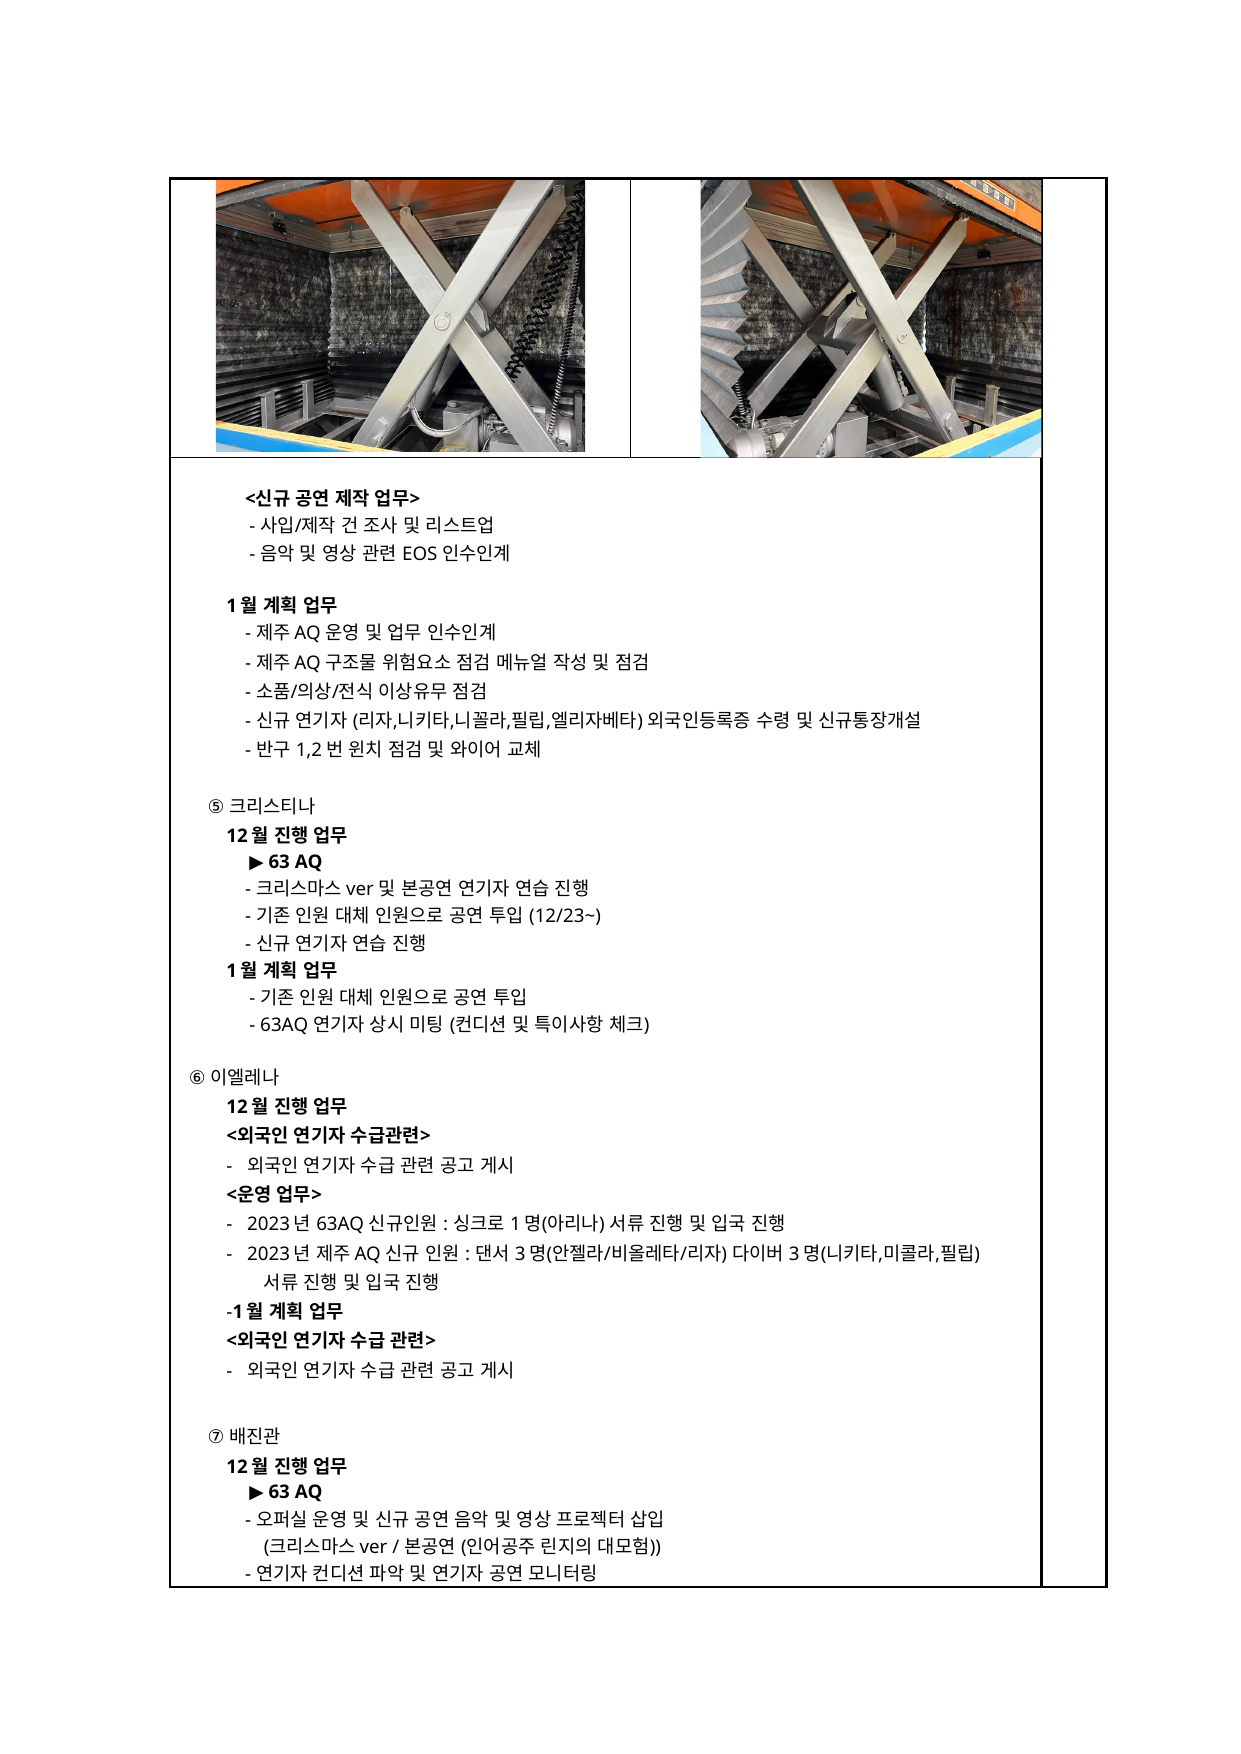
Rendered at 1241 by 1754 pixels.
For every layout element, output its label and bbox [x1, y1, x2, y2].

table_cell [1043, 179, 1105, 1586]
picture [700, 180, 1042, 458]
table_cell [171, 180, 630, 457]
table_cell [171, 458, 1040, 1586]
picture [215, 180, 586, 452]
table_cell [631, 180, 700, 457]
